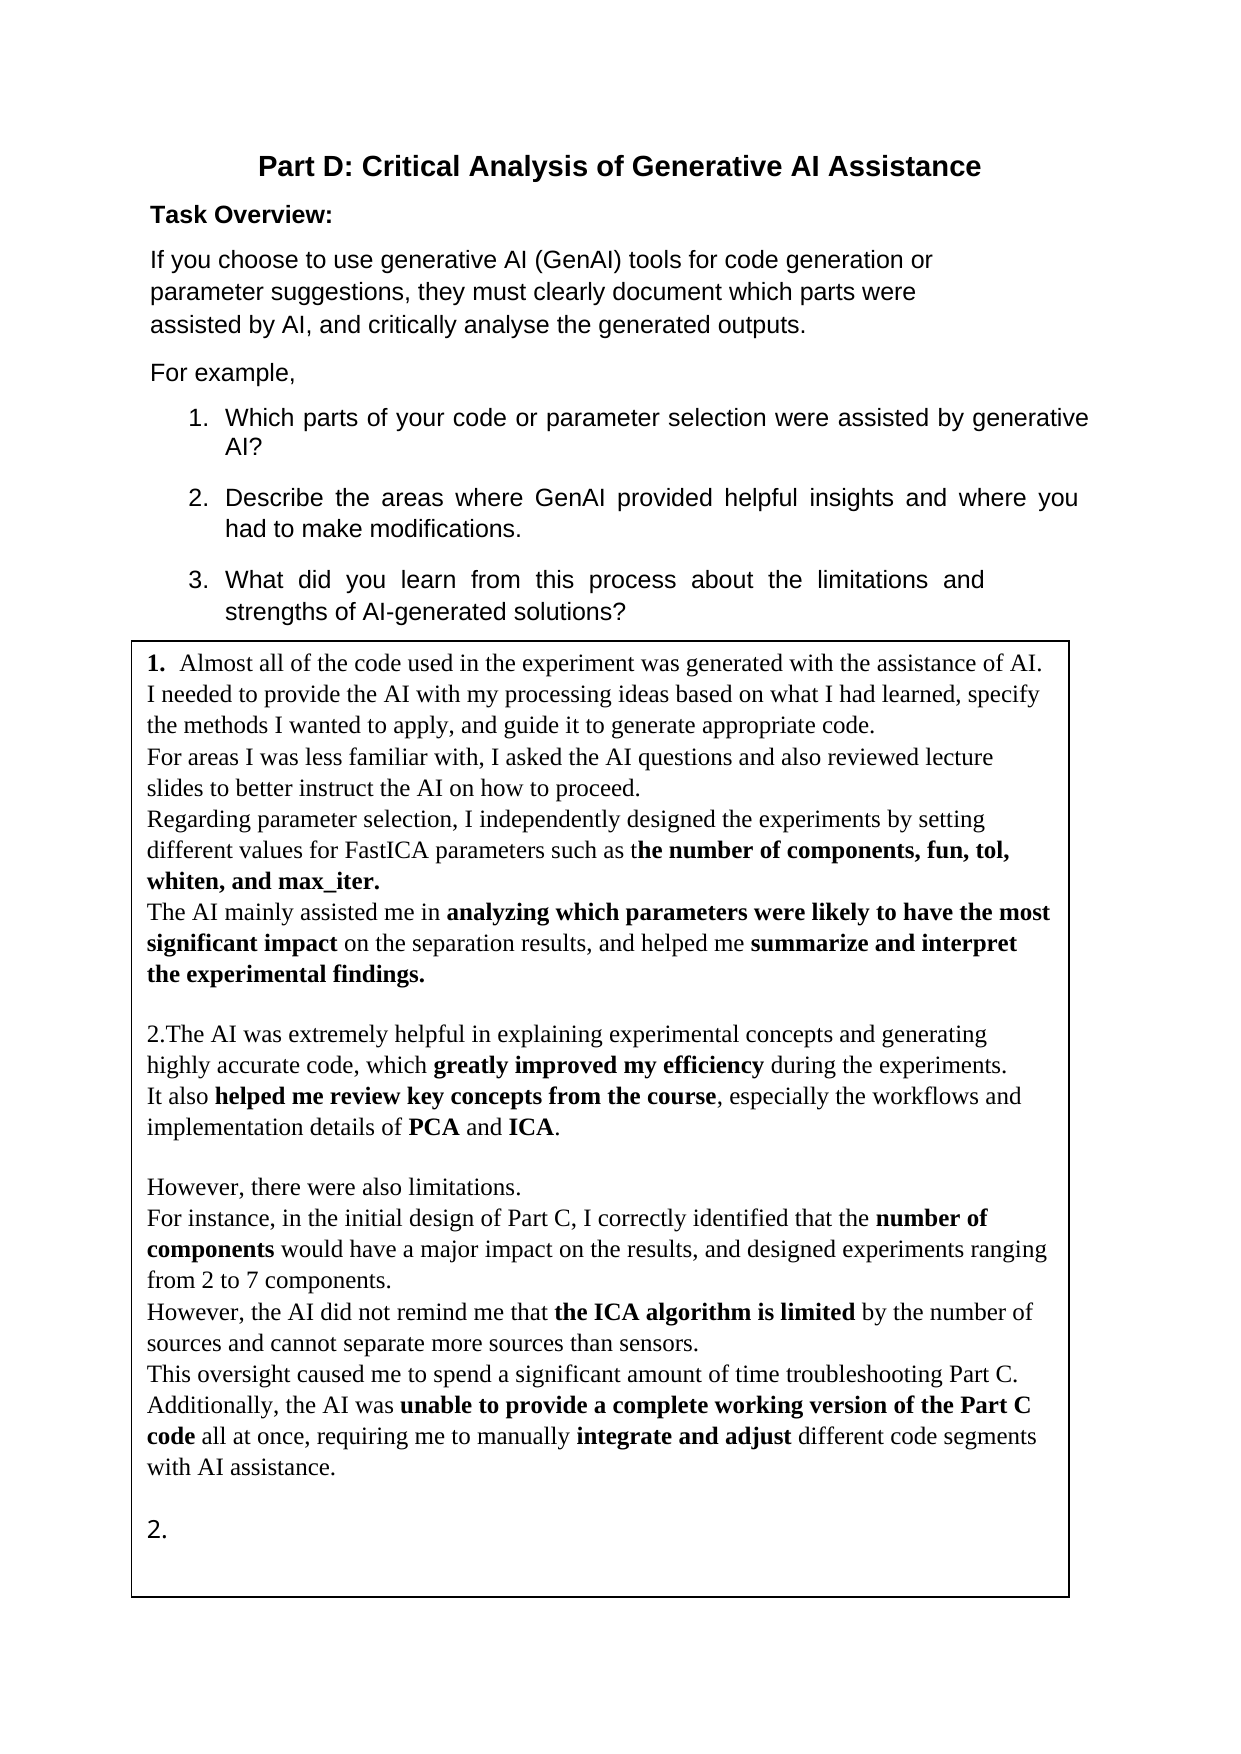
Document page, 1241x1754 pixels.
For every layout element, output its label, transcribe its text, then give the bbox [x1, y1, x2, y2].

text For example, [150, 358, 1090, 387]
list Which parts of your code or parameter selection were assisted by generative AI? [188, 403, 1090, 461]
text Part D: Critical Analysis of Generative AI Assistance [150, 150, 1090, 183]
list Describe the areas where GenAI provided helpful insights and where you had to make modifications. [188, 483, 1080, 543]
text If you choose to use generative AI (GenAI) tools for code generation or parameter suggestions, they must clearly document which parts were assisted by AI, and critically analyse the generated outputs. [150, 245, 1011, 338]
list What did you learn from this process about the limitations and strengths of AI-generated solutions? [188, 565, 986, 625]
text Task Overview: [150, 200, 1090, 228]
